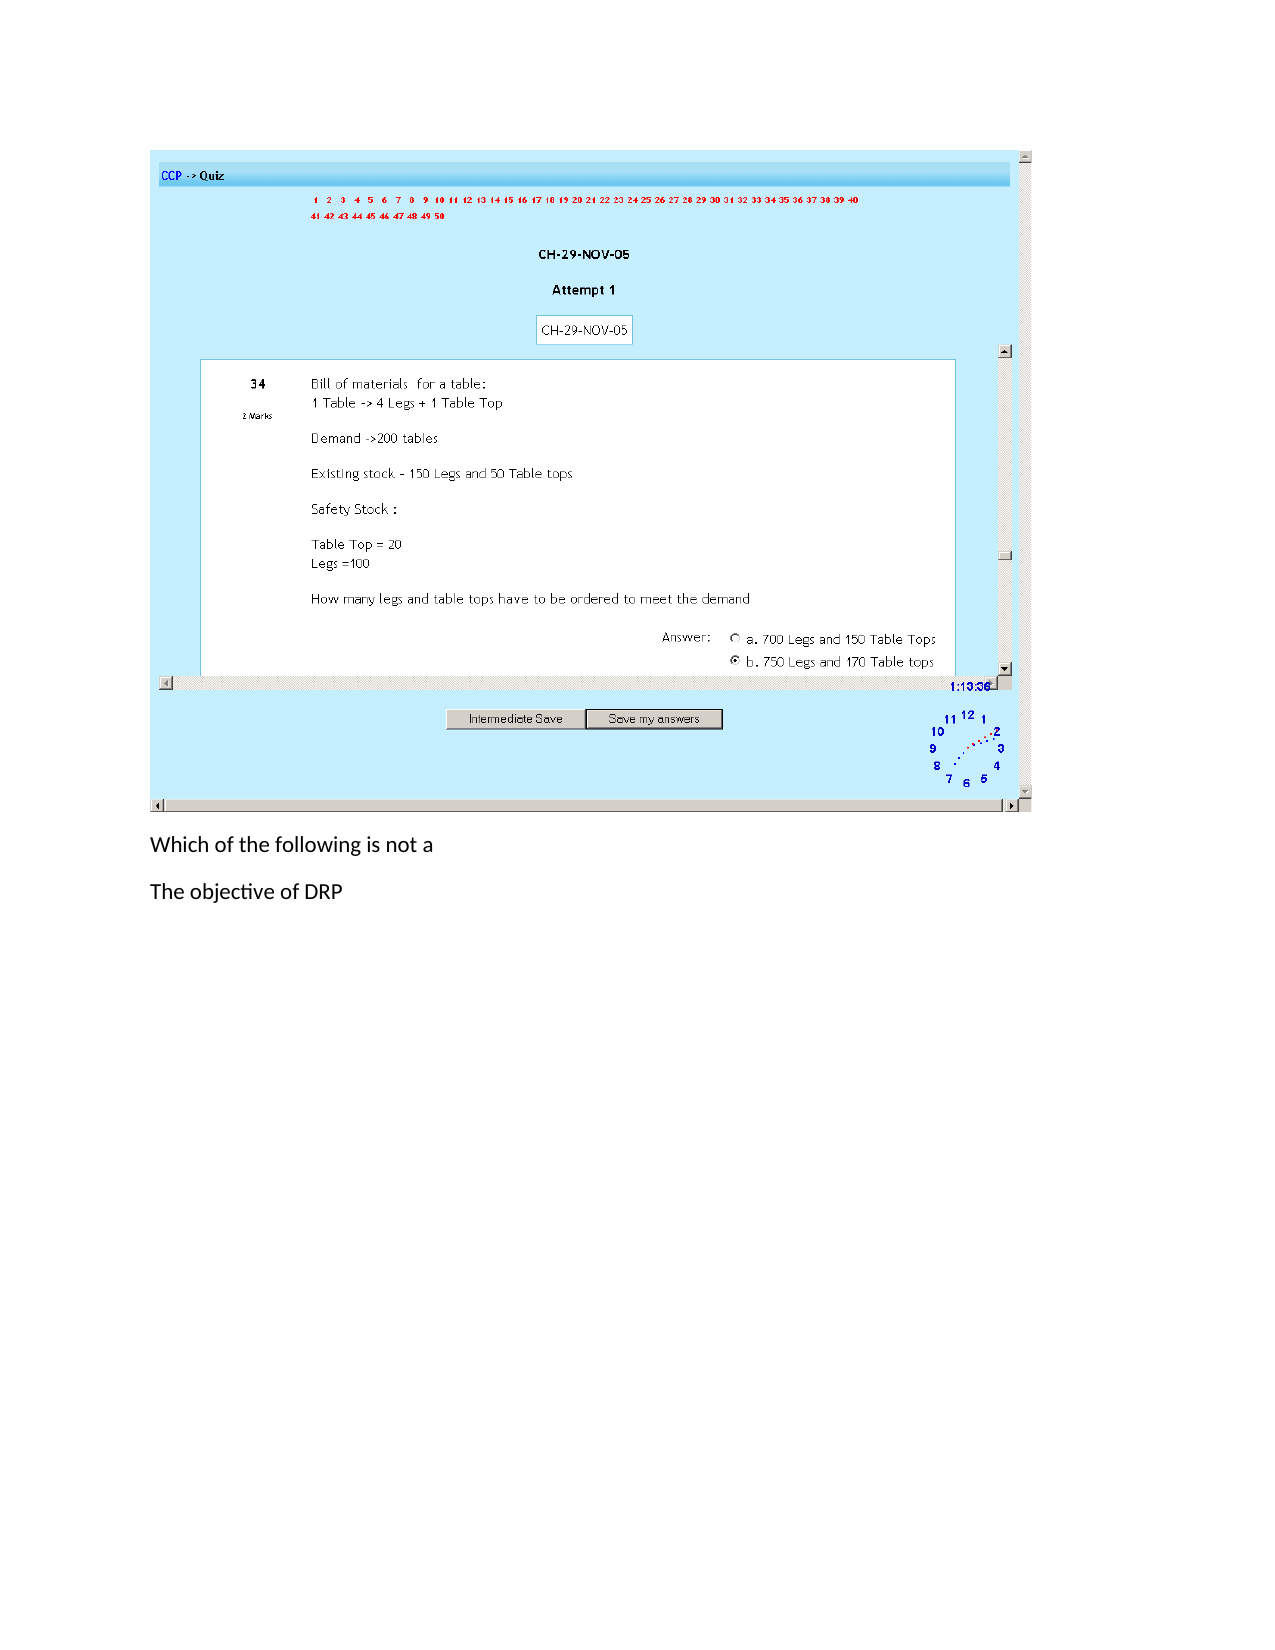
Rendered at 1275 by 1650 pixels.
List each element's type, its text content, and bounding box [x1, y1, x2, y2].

picture [150, 150, 1032, 812]
text Which of the following is not a [150, 830, 1125, 858]
text The objective of DRP [150, 877, 1125, 905]
